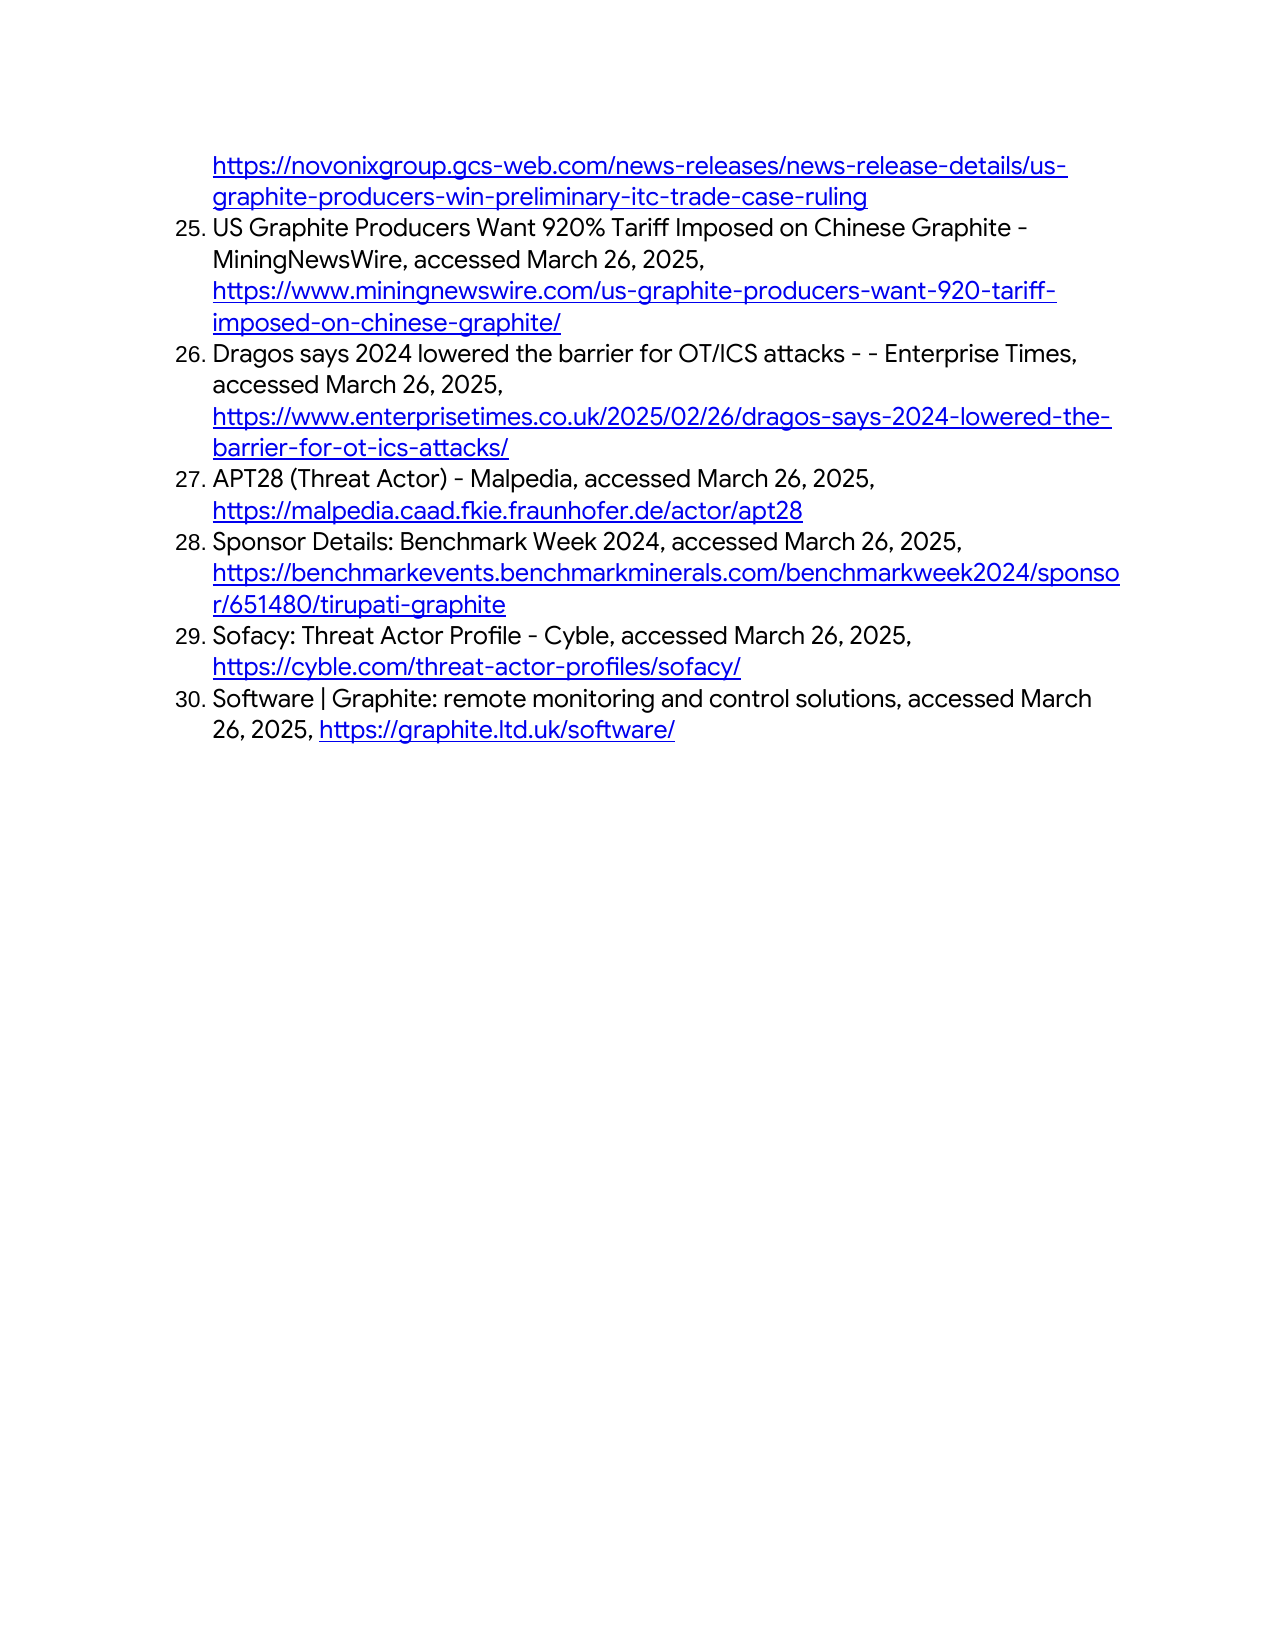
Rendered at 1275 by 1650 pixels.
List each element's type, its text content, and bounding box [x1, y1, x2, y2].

list Software | Graphite: remote monitoring and control solutions, accessed March 26, 2025, https://graphite.ltd.uk/software/ [175, 683, 1125, 746]
list US Graphite Producers Want 920% Tariff Imposed on Chinese Graphite - MiningNewsWire, accessed March 26, 2025, https://www.miningnewswire.com/us-graphite-producers-want-920-tariff-imposed-on-chinese-graphite/ [175, 213, 1125, 338]
list Sofacy: Threat Actor Profile - Cyble, accessed March 26, 2025, https://cyble.com/threat-actor-profiles/sofacy/ [175, 620, 1125, 683]
list APT28 (Threat Actor) - Malpedia, accessed March 26, 2025, https://malpedia.caad.fkie.fraunhofer.de/actor/apt28 [175, 463, 1125, 526]
list Sponsor Details: Benchmark Week 2024, accessed March 26, 2025, https://benchmarkevents.benchmarkminerals.com/benchmarkweek2024/sponsor/651480/tirupati-graphite [175, 526, 1125, 620]
list Dragos says 2024 lowered the barrier for OT/ICS attacks - - Enterprise Times, accessed March 26, 2025, https://www.enterprisetimes.co.uk/2025/02/26/dragos-says-2024-lowered-the-barrier-for-ot-ics-attacks/ [175, 338, 1125, 463]
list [175, 150, 1125, 213]
